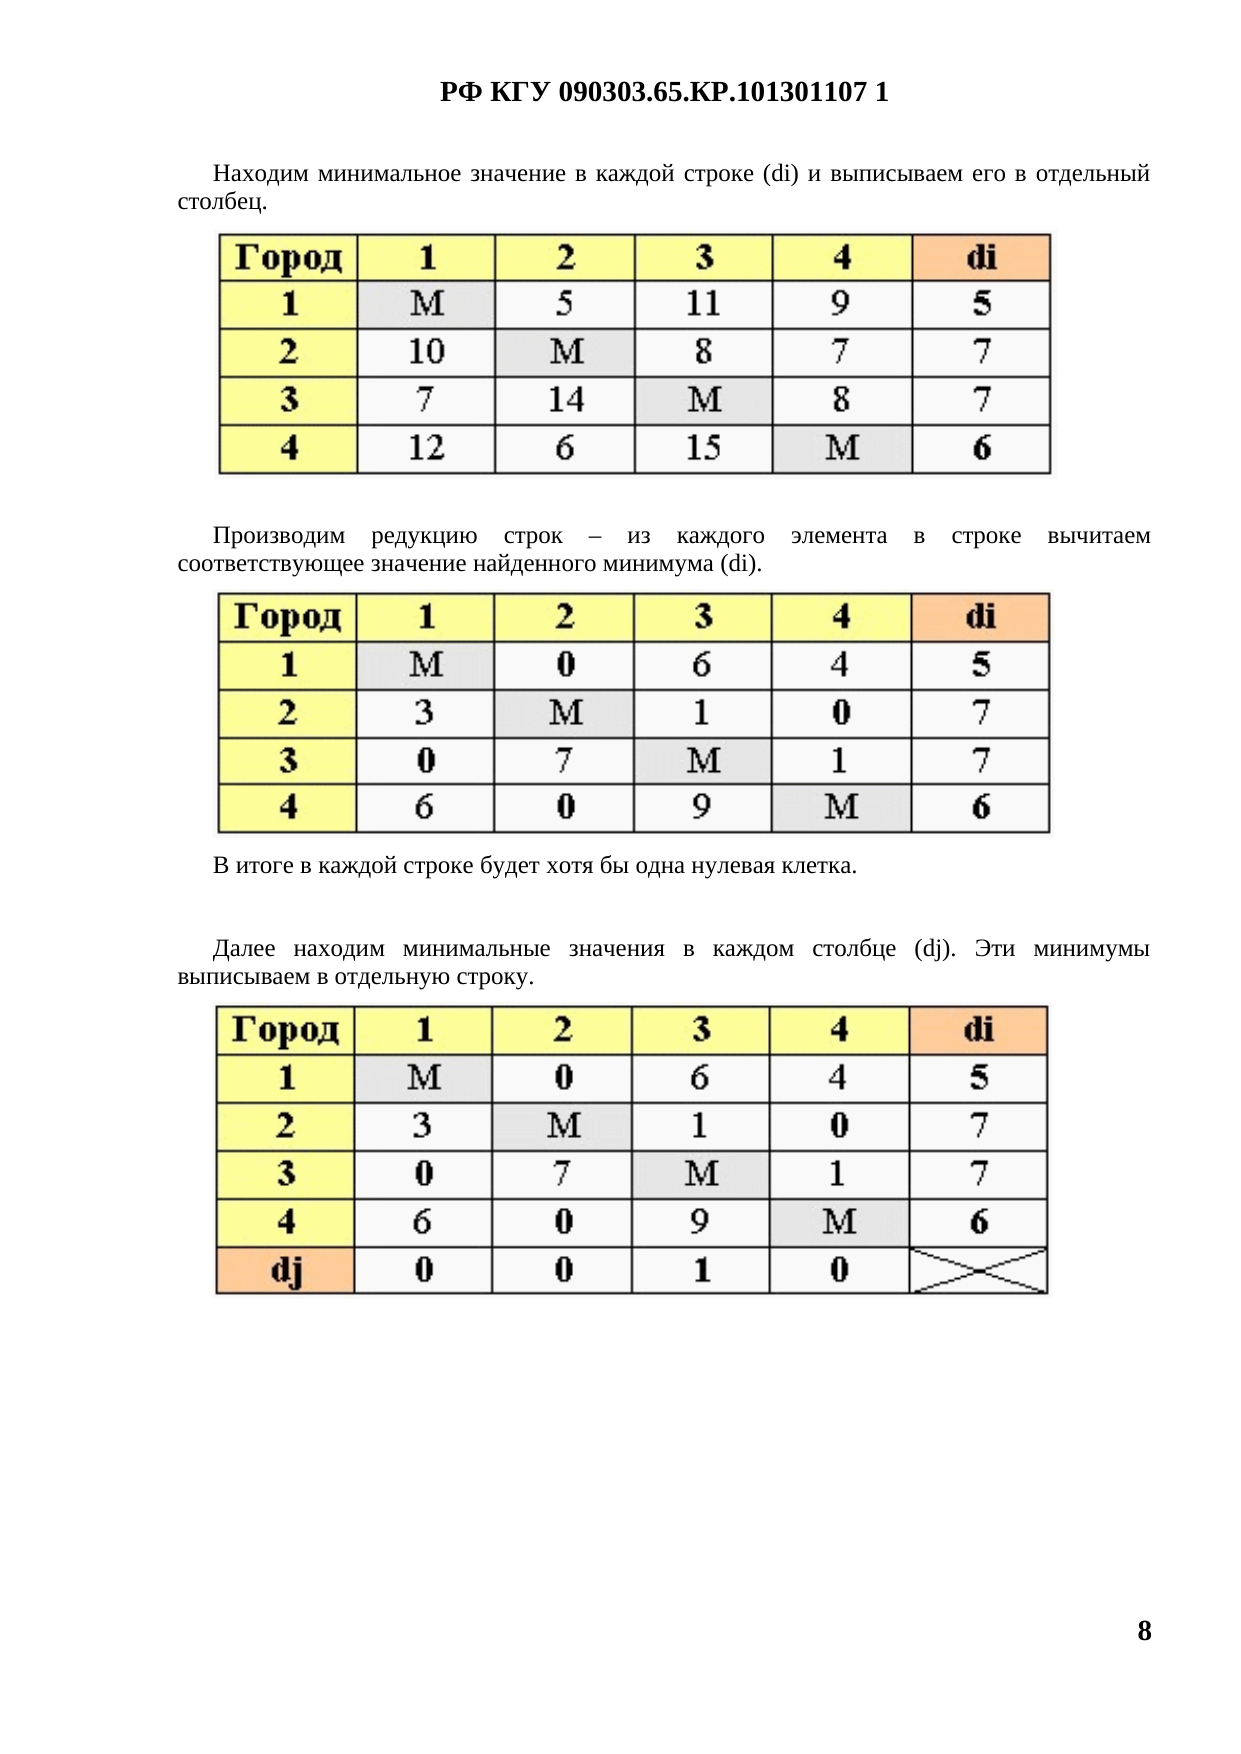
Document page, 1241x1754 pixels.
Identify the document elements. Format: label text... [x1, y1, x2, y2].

picture [212, 589, 1055, 838]
text В итоге в каждой строке будет хотя бы одна нулевая клетка. [177, 850, 1152, 879]
text Далее находим минимальные значения в каждом столбце (dj). Эти минимумы выписываем в отдельную строку. [177, 933, 1152, 990]
picture [212, 1002, 1053, 1299]
text Производим редукцию строк – из каждого элемента в строке вычитаем соответствующее значение найденного минимума (di). [177, 520, 1152, 577]
picture [213, 230, 1058, 479]
